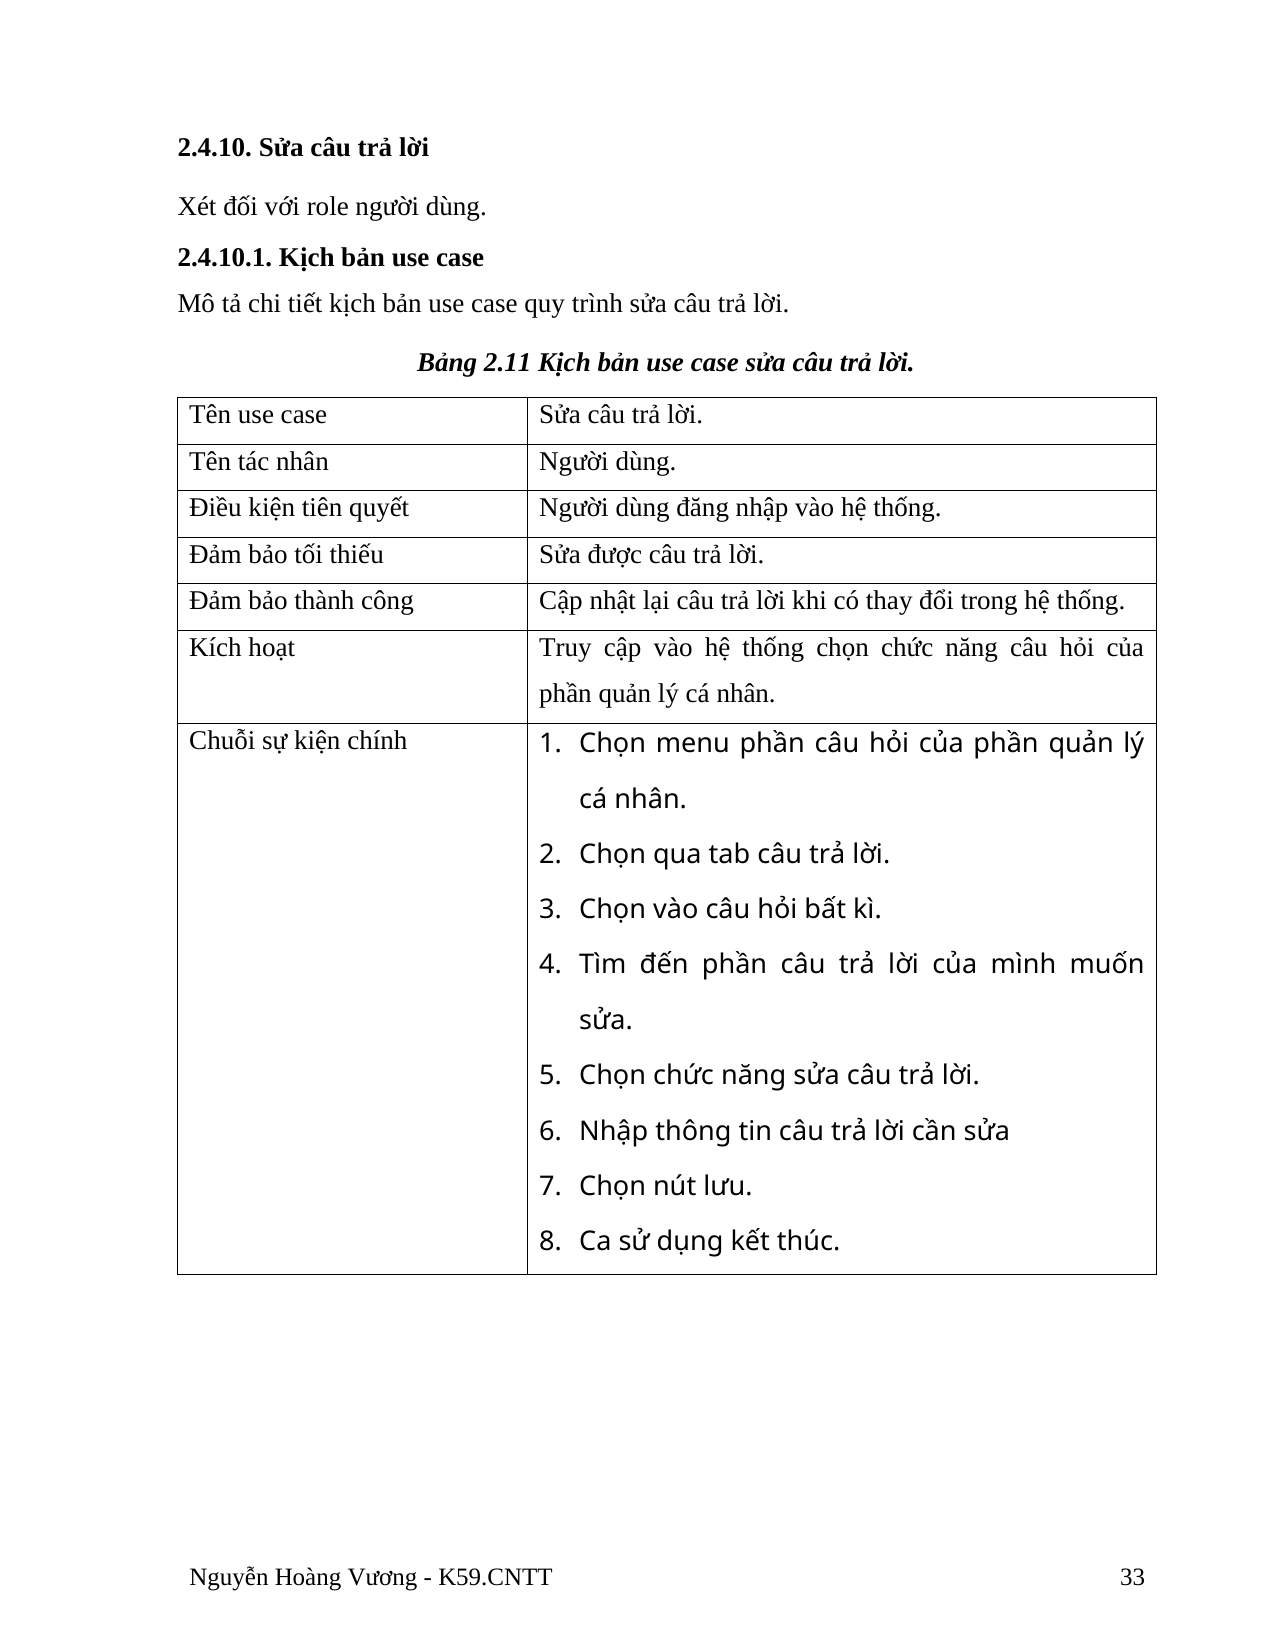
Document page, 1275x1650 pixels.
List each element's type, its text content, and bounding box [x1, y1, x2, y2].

table_cell Sửa được câu trả lời. [528, 538, 1156, 583]
subtitle Sửa câu trả lời [177, 131, 1157, 162]
table_header Tên use case [178, 398, 527, 444]
table_cell Kích hoạt [178, 631, 527, 723]
table_cell Cập nhật lại câu trả lời khi có thay đổi trong hệ thống. [528, 584, 1156, 629]
table_cell Điều kiện tiên quyết [178, 491, 527, 537]
table_cell Người dùng. [528, 445, 1156, 490]
table_cell Người dùng đăng nhập vào hệ thống. [528, 491, 1156, 537]
table_cell Chọn menu phần câu hỏi của phần quản lý cá nhân. Chọn qua tab câu trả lời. Chọn vào câu hỏi bất kì. Tìm đến phần câu trả lời của mình muốn sửa. Chọn chức năng sửa câu trả lời. Nhập thông tin câu trả lời cần sửa Chọn nút lưu. Ca sử dụng kết thúc. [528, 724, 1156, 1274]
table_header Sửa câu trả lời. [528, 398, 1156, 444]
table_cell Tên tác nhân [178, 445, 527, 490]
table_cell Đảm bảo thành công [178, 584, 527, 629]
table_cell Đảm bảo tối thiếu [178, 538, 527, 583]
text Mô tả chi tiết kịch bản use case quy trình sửa câu trả lời. [177, 287, 1157, 318]
subtitle Kịch bản use case [177, 241, 1157, 272]
text Xét đối với role người dùng. [177, 190, 1157, 221]
table_cell Chuỗi sự kiện chính [178, 724, 527, 1274]
table_cell Truy cập vào hệ thống chọn chức năng câu hỏi của phần quản lý cá nhân. [528, 631, 1156, 723]
